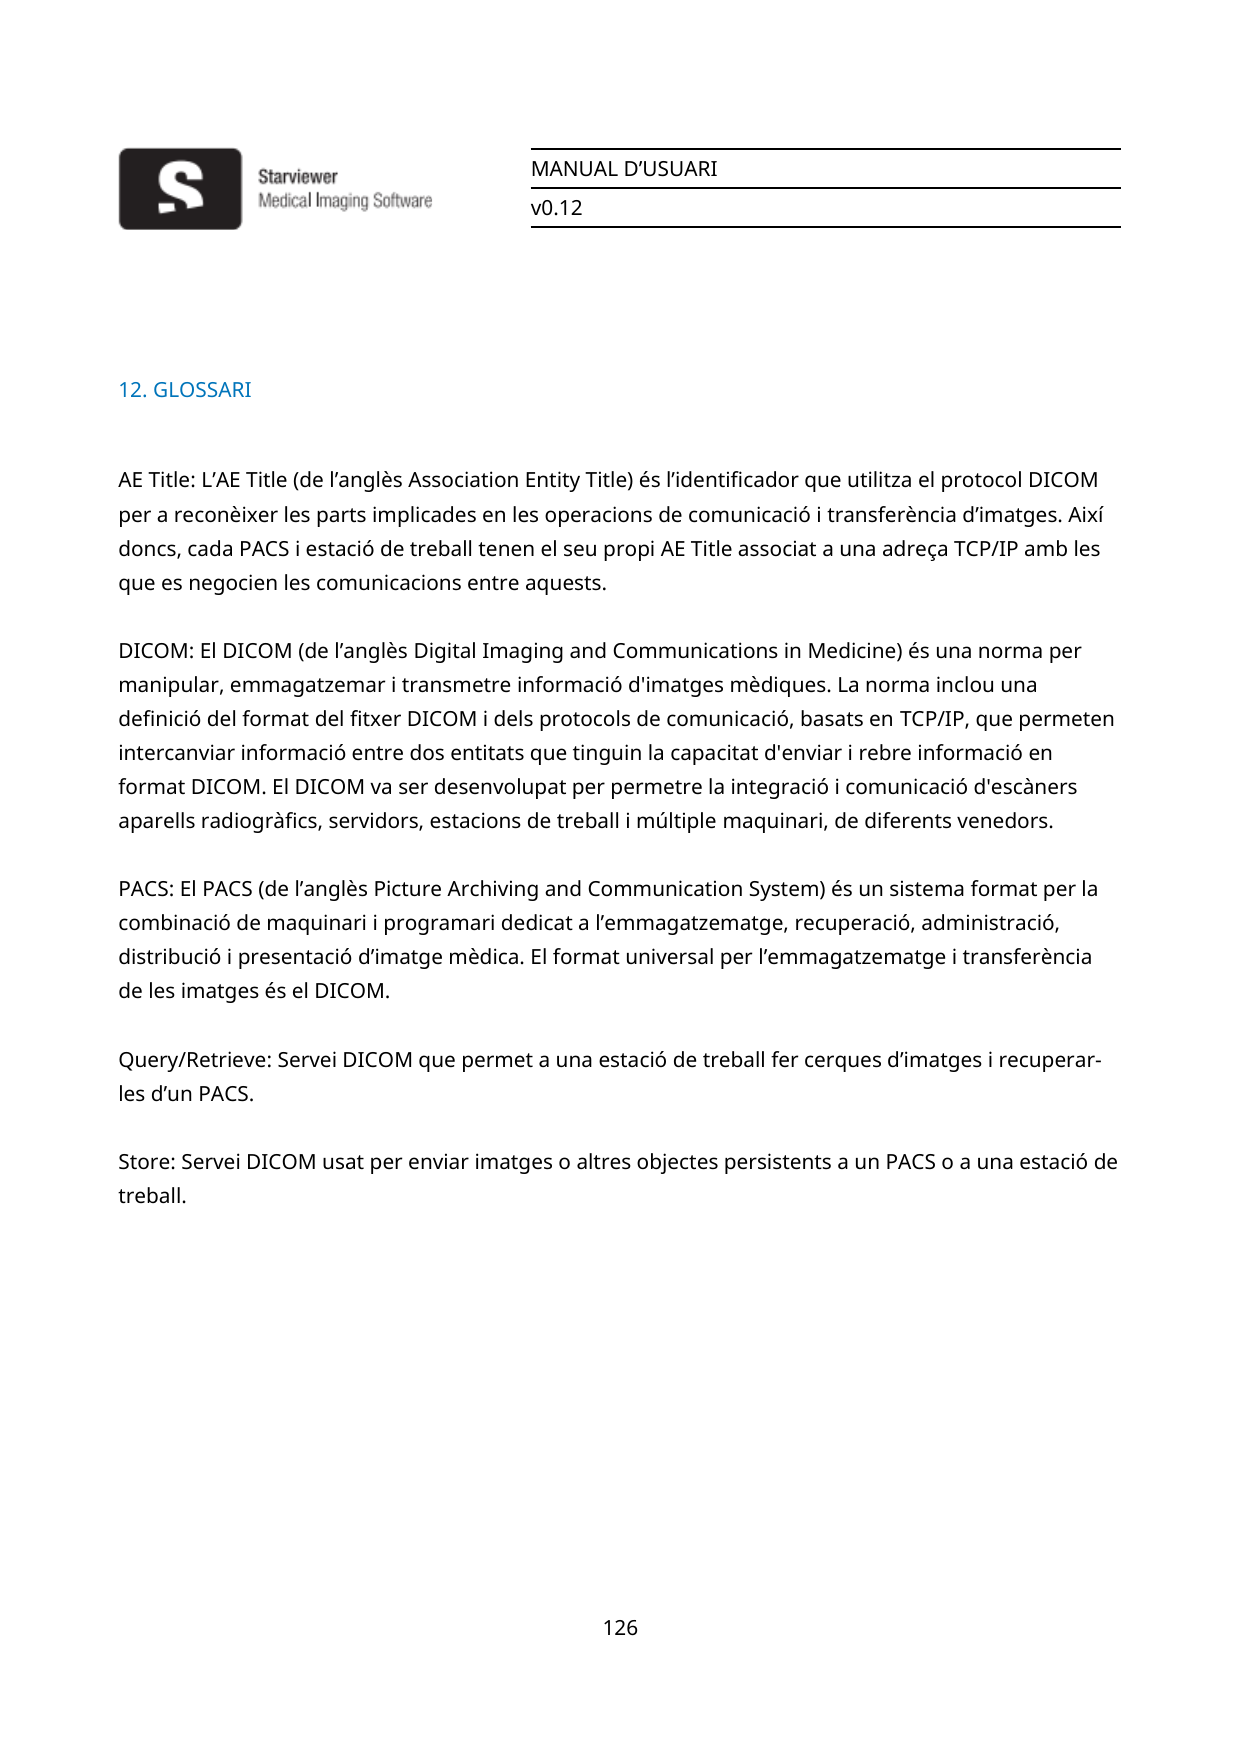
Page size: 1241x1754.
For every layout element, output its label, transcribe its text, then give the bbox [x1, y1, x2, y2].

text PACS: El PACS (de l’anglès Picture Archiving and Communication System) és un sistema format per la combinació de maquinari i programari dedicat a l’emmagatzematge, recuperació, administració, distribució i presentació d’imatge mèdica. El format universal per l’emmagatzematge i transferència de les imatges és el DICOM. [118, 874, 1122, 1005]
subtitle Glossari [118, 375, 1122, 403]
text Query/Retrieve: Servei DICOM que permet a una estació de treball fer cerques d’imatges i recuperar-les d’un PACS. [118, 1045, 1122, 1107]
text Store: Servei DICOM usat per enviar imatges o altres objectes persistents a un PACS o a una estació de treball. [118, 1147, 1122, 1209]
text AE Title: L’AE Title (de l’anglès Association Entity Title) és l’identificador que utilitza el protocol DICOM per a reconèixer les parts implicades en les operacions de comunicació i transferència d’imatges. Així doncs, cada PACS i estació de treball tenen el seu propi AE Title associat a una adreça TCP/IP amb les que es negocien les comunicacions entre aquests. [118, 466, 1122, 596]
text DICOM: El DICOM (de l’anglès Digital Imaging and Communications in Medicine) és una norma per manipular, emmagatzemar i transmetre informació d'imatges mèdiques. La norma inclou una definició del format del fitxer DICOM i dels protocols de comunicació, basats en TCP/IP, que permeten intercanviar informació entre dos entitats que tinguin la capacitat d'enviar i rebre informació en format DICOM. El DICOM va ser desenvolupat per permetre la integració i comunicació d'escàners aparells radiogràfics, servidors, estacions de treball i múltiple maquinari, de diferents venedors. [118, 636, 1122, 835]
